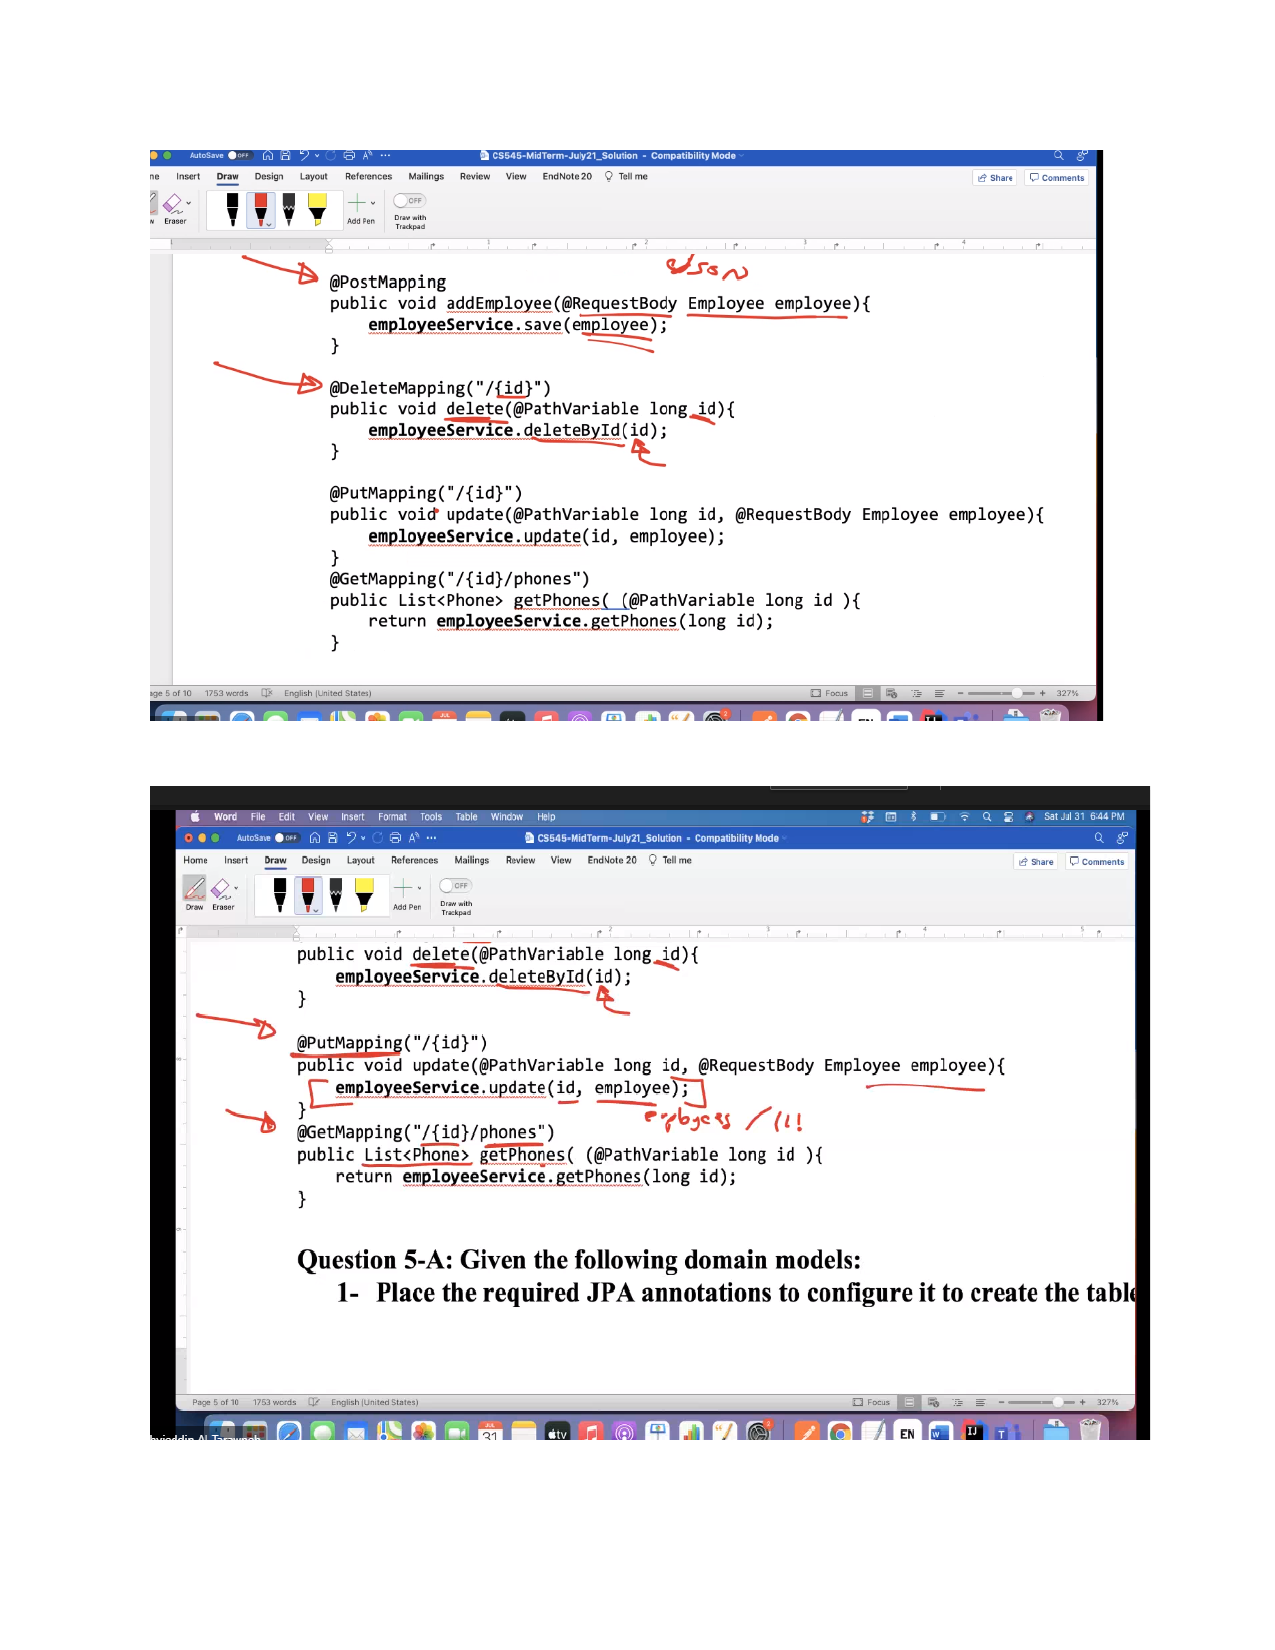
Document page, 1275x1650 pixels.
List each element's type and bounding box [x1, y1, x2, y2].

picture [150, 786, 1150, 1440]
picture [150, 150, 1104, 721]
